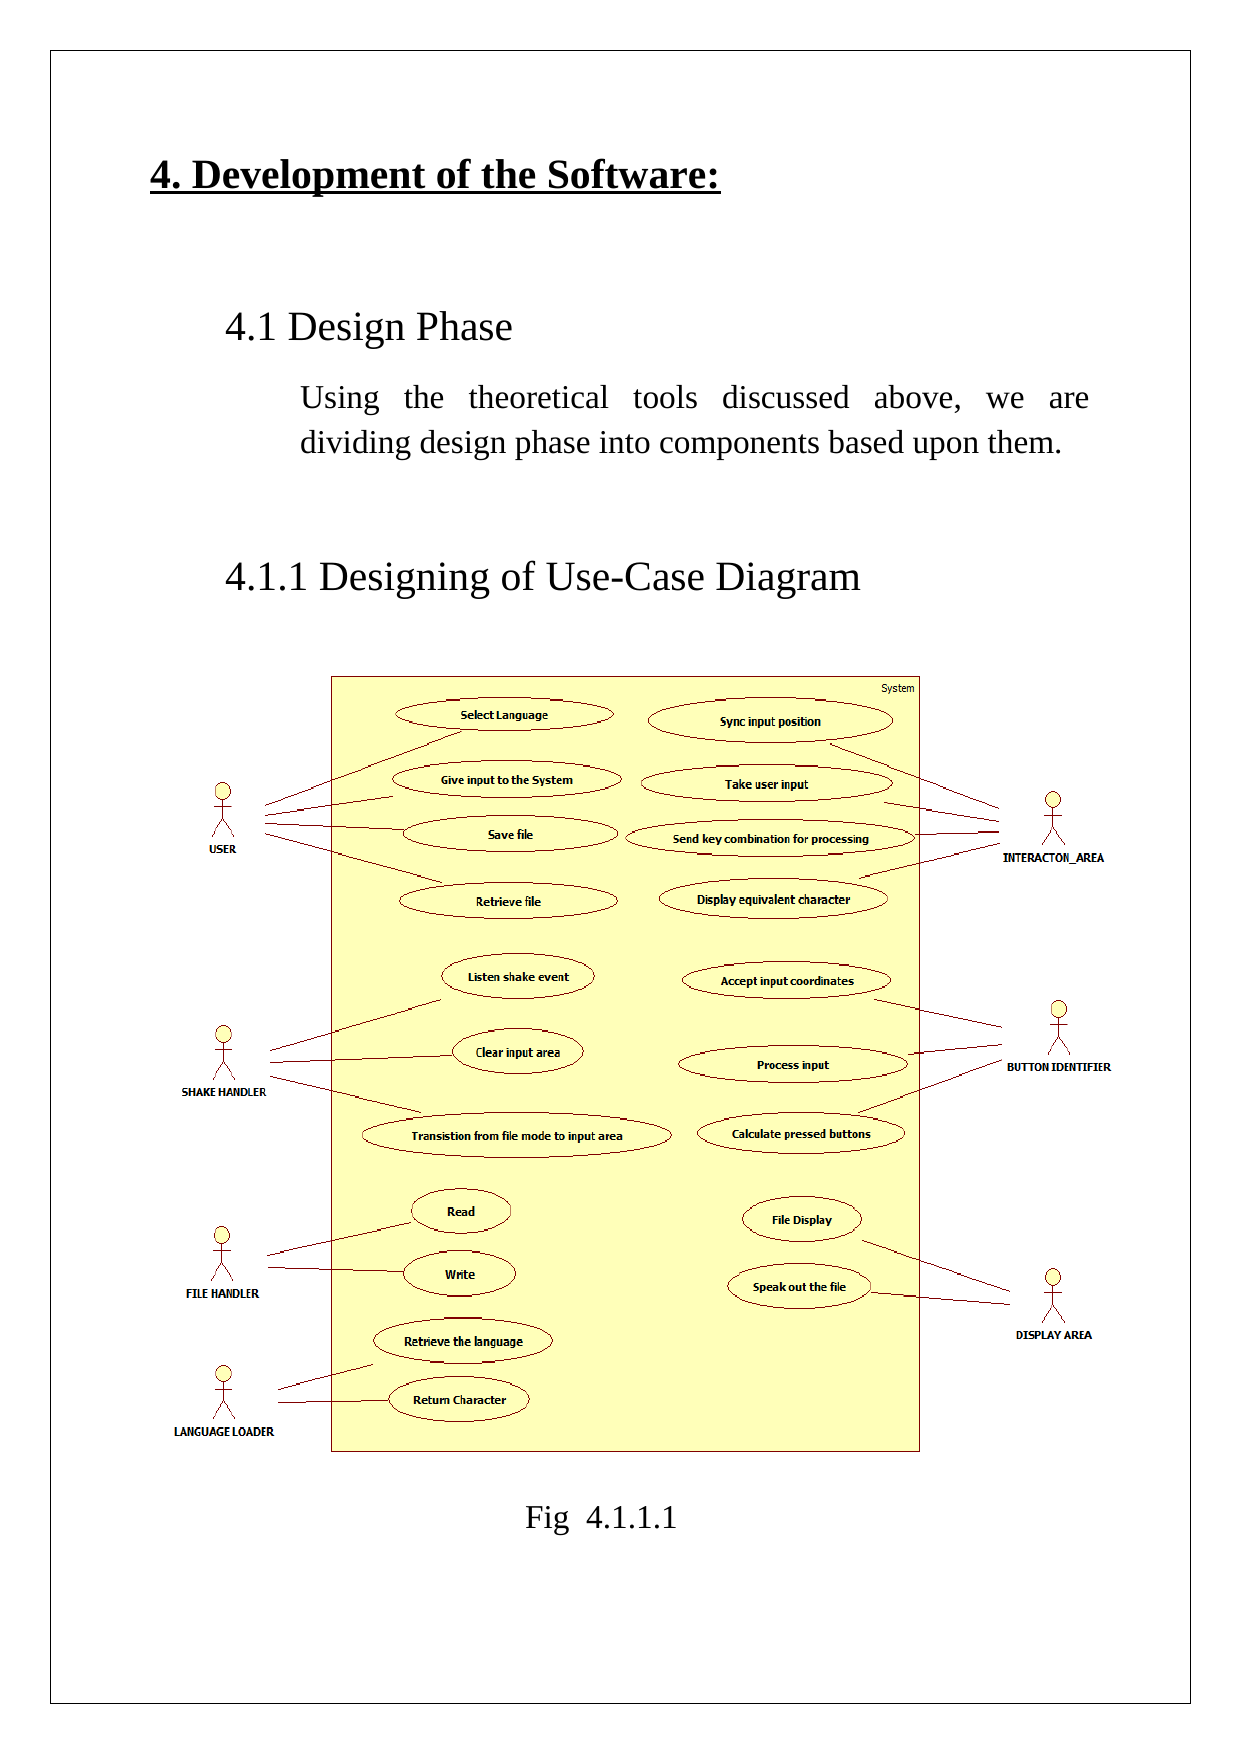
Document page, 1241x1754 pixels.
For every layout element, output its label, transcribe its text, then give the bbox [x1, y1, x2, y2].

text 4.1 Design Phase [150, 302, 1090, 350]
text Fig 4.1.1.1 [150, 1497, 1090, 1536]
picture [150, 656, 1133, 1473]
text 4.1.1 Designing of Use-Case Diagram [150, 552, 1090, 632]
text Fig 3.6.14. Development of the Software: [150, 150, 1090, 198]
text Using the theoretical tools discussed above, we are dividing design phase into components based upon them. [300, 378, 1090, 460]
